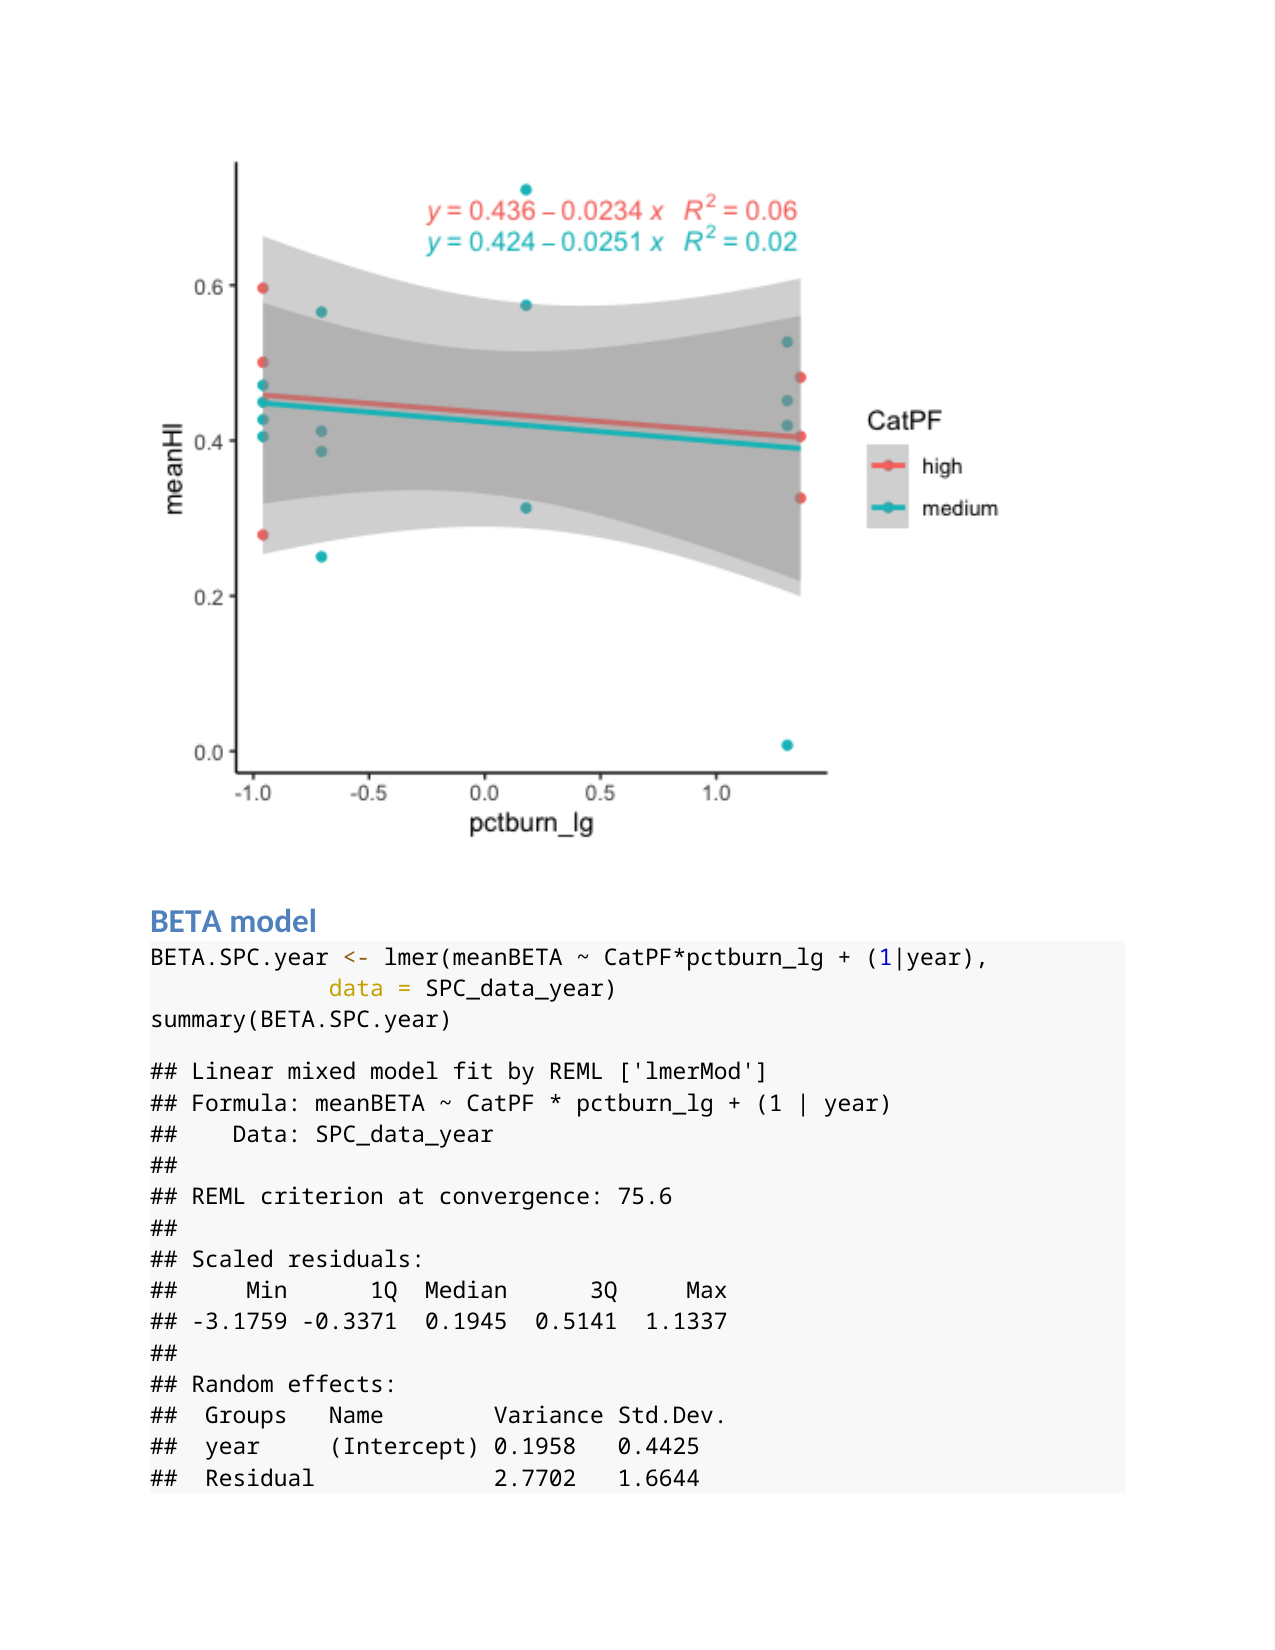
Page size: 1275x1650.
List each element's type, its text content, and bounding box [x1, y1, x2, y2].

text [150, 1055, 1125, 1493]
text BETA.SPC.year <- lmer(meanBETA ~ CatPF*pctburn_lg + (1|year), data = SPC_data_year) summary(BETA.SPC.year) [452, 941, 1125, 1034]
picture [150, 150, 1025, 850]
subtitle BETA model [150, 900, 1125, 941]
